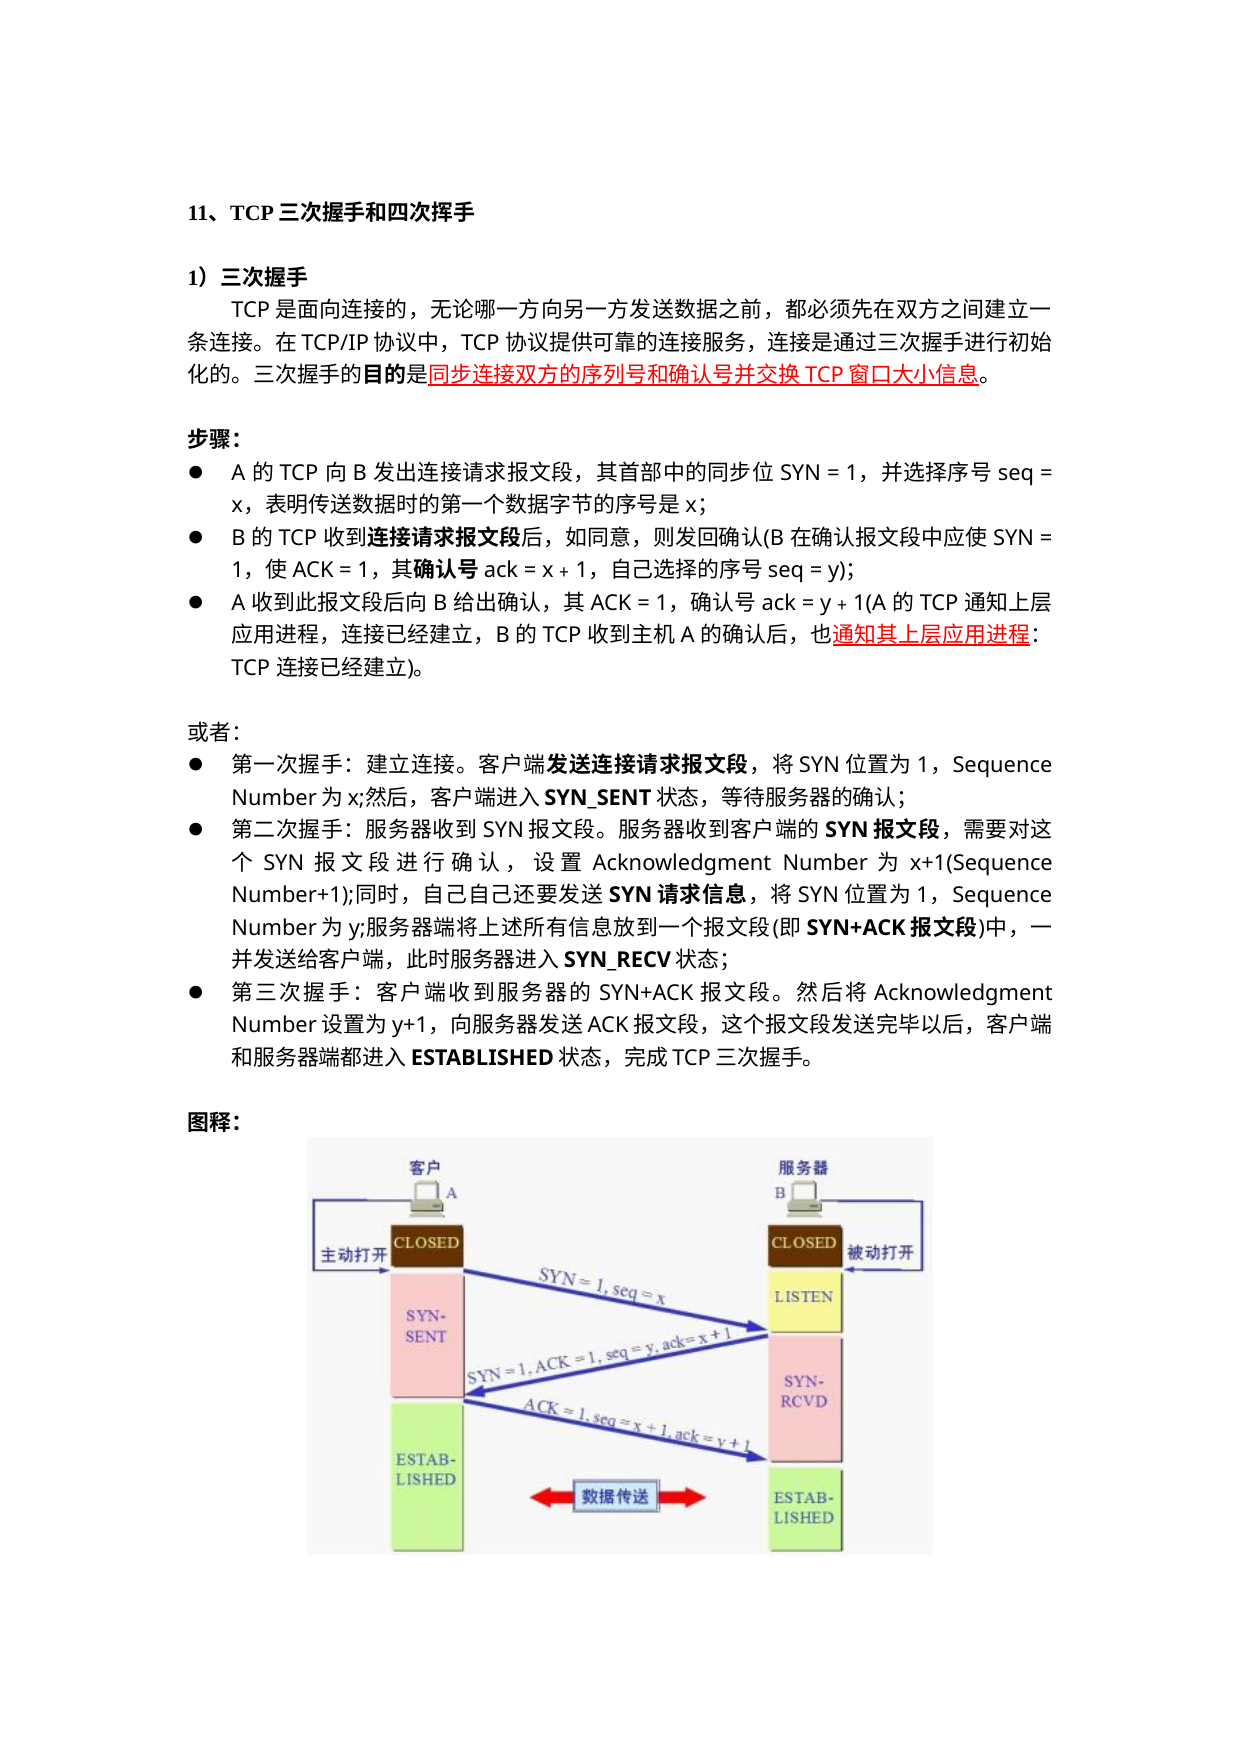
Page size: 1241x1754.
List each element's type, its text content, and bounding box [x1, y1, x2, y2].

list A 的 TCP 向 B 发出连接请求报文段，其首部中的同步位 SYN = 1，并选择序号 seq = x，表明传送数据时的第一个数据字节的序号是 x； [187, 454, 1053, 519]
text 步骤： [187, 422, 1053, 454]
text 1）三次握手 [187, 259, 1053, 292]
list 第三次握手：客户端收到服务器的SYN+ACK报文段。然后将Acknowledgment Number设置为y+1，向服务器发送ACK报文段，这个报文段发送完毕以后，客户端和服务器端都进入ESTABLISHED状态，完成TCP三次握手。 [187, 974, 1053, 1072]
text 图释： [187, 1104, 1053, 1137]
text TCP是面向连接的，无论哪一方向另一方发送数据之前，都必须先在双方之间建立一条连接。在TCP/IP协议中，TCP 协议提供可靠的连接服务，连接是通过三次握手进行初始化的。三次握手的目的是同步连接双方的序列号和确认号并交换 TCP窗口大小信息。 [187, 292, 1053, 389]
list 第一次握手：建立连接。客户端发送连接请求报文段，将SYN位置为1，Sequence Number为x;然后，客户端进入SYN_SENT状态，等待服务器的确认； [187, 747, 1053, 812]
text 11、TCP三次握手和四次挥手 [187, 194, 1053, 227]
list 第二次握手：服务器收到SYN报文段。服务器收到客户端的SYN报文段，需要对这个SYN报文段进行确认，设置Acknowledgment Number为x+1(Sequence Number+1);同时，自己自己还要发送SYN请求信息，将SYN位置为1，Sequence Number为y;服务器端将上述所有信息放到一个报文段(即SYN+ACK报文段)中，一并发送给客户端，此时服务器进入SYN_RECV状态； [187, 812, 1053, 974]
picture [307, 1137, 934, 1556]
text 或者： [187, 714, 1053, 747]
list A 收到此报文段后向 B 给出确认，其 ACK = 1，确认号 ack = y﹢1(A 的 TCP 通知上层应用进程，连接已经建立，B 的 TCP 收到主机 A 的确认后，也通知其上层应用进程：TCP 连接已经建立)。 [187, 584, 1053, 682]
list B 的 TCP 收到连接请求报文段后，如同意，则发回确认(B 在确认报文段中应使 SYN = 1，使 ACK = 1，其确认号ack = x﹢1，自己选择的序号 seq = y)； [187, 519, 1053, 584]
